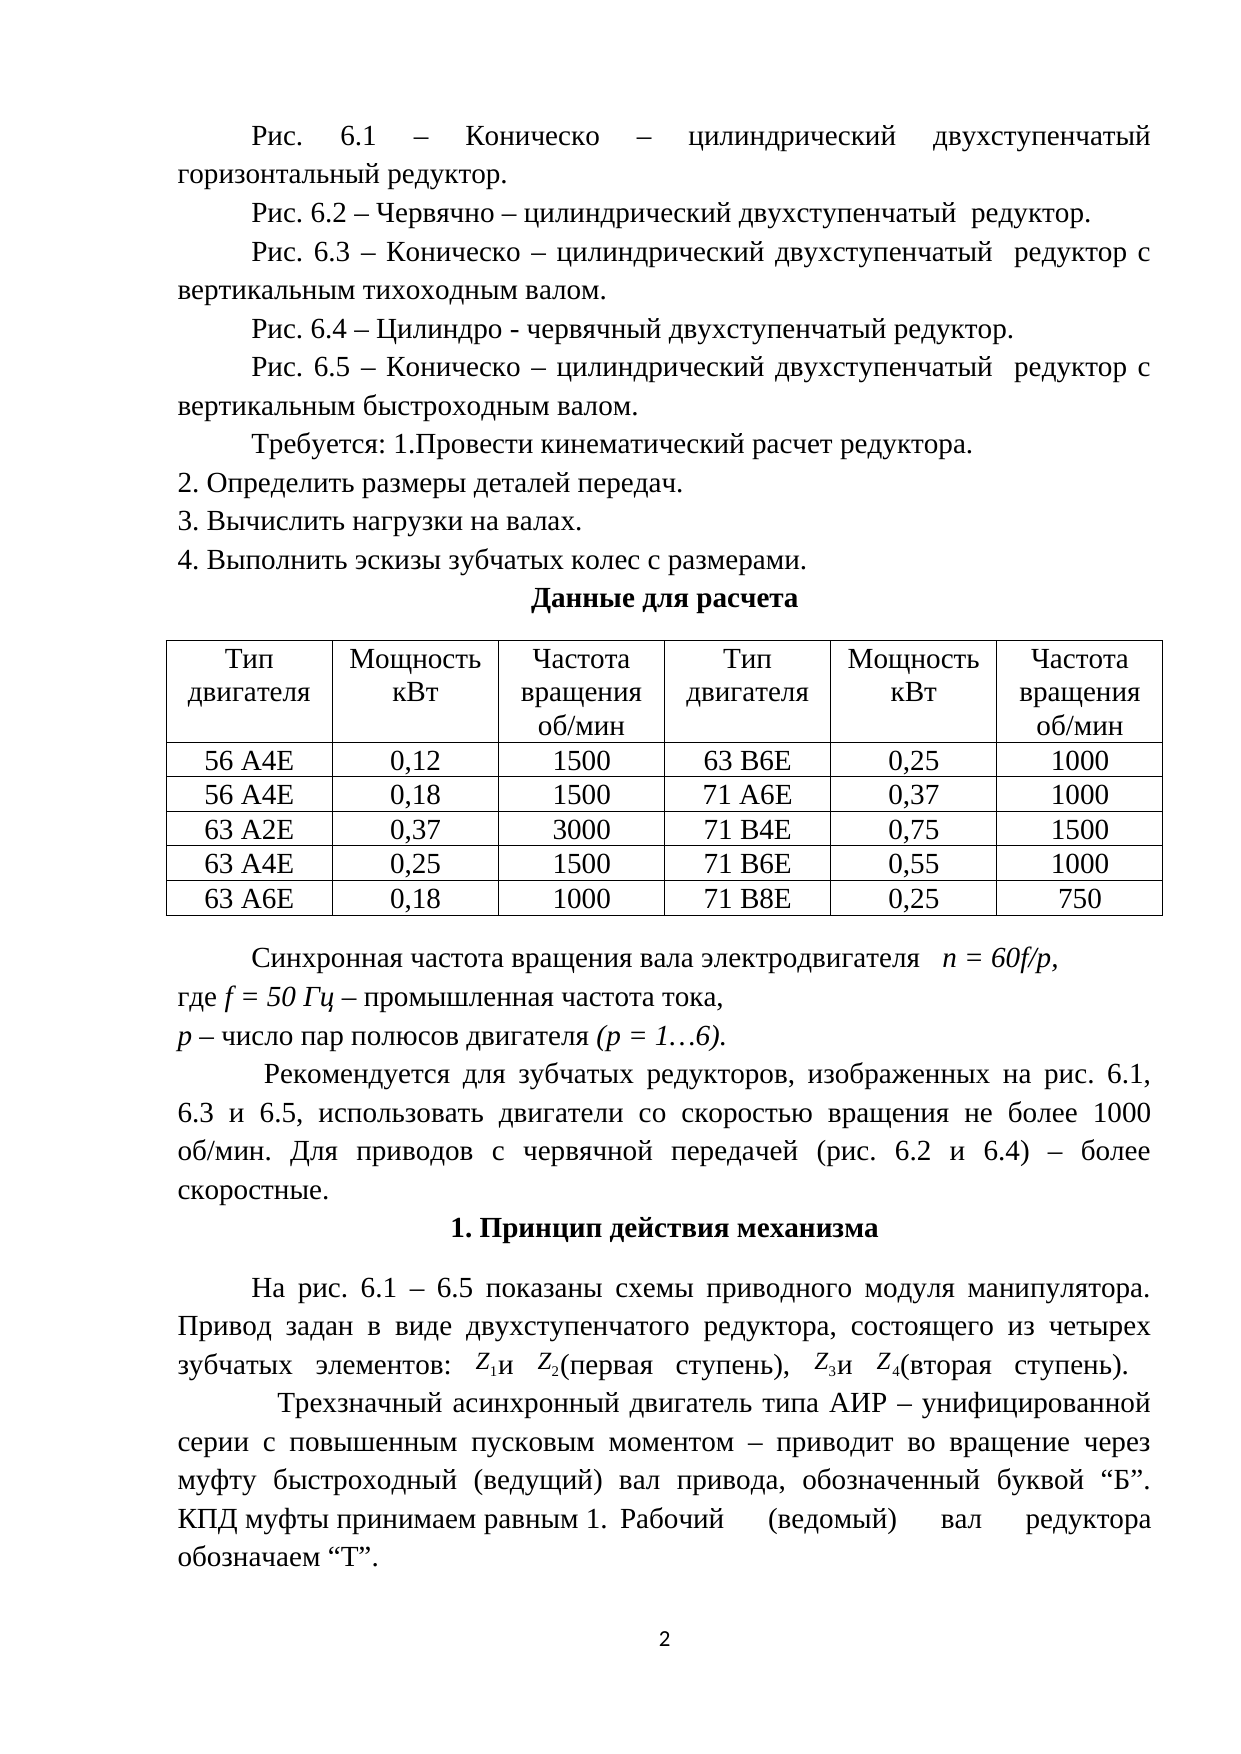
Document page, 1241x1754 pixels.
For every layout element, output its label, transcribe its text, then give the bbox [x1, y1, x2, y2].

text где f = 50 Гц – промышленная частота тока, [177, 979, 1152, 1013]
table_cell 1500 [499, 743, 664, 776]
table_cell 0,75 [831, 812, 996, 845]
table_cell 750 [997, 881, 1162, 914]
table_cell 1000 [997, 777, 1162, 811]
text 4. Выполнить эскизы зубчатых колес с размерами. [177, 542, 1152, 576]
table_cell 71 А6Е [665, 777, 830, 811]
text Требуется: 1.Провести кинематический расчет редуктора. [177, 426, 1152, 460]
table_cell 63 А6Е [167, 881, 332, 914]
text p – число пар полюсов двигателя (p = 1…6). [177, 1018, 1152, 1051]
text 2. Определить размеры деталей передач. [177, 465, 1152, 498]
table_cell 63 А2Е [167, 812, 332, 845]
table_header Тип двигателя [167, 641, 332, 742]
table_header Мощность кВт [333, 641, 498, 742]
text Рис. 6.5 – Коническо – цилиндрический двухступенчатый редуктор с вертикальным быстроходным валом. [177, 349, 1152, 421]
table_cell 0,37 [333, 812, 498, 845]
text Рис. 6.3 – Коническо – цилиндрический двухступенчатый редуктор с вертикальным тихоходным валом. [177, 234, 1152, 306]
table_cell 0,55 [831, 846, 996, 880]
text Синхронная частота вращения вала электродвигателя n = 60f/p, [177, 941, 1152, 974]
table_cell 0,25 [831, 881, 996, 914]
text Рис. 6.4 – Цилиндро - червячный двухступенчатый редуктор. [177, 311, 1152, 344]
table_cell 1500 [499, 846, 664, 880]
table_cell 1000 [997, 846, 1162, 880]
table_header Мощность кВт [831, 641, 996, 742]
text Рис. 6.1 – Коническо – цилиндрический двухступенчатый горизонтальный редуктор. [177, 118, 1152, 190]
table_cell 0,12 [333, 743, 498, 776]
table_cell 71 В8Е [665, 881, 830, 914]
table_cell 71 В6Е [665, 846, 830, 880]
table_cell 0,25 [831, 743, 996, 776]
table_cell 71 В4Е [665, 812, 830, 845]
table_cell 1500 [997, 812, 1162, 845]
table_header Частота вращения об/мин [499, 641, 664, 742]
table_cell 63 А4Е [167, 846, 332, 880]
table_cell 0,18 [333, 881, 498, 914]
text Данные для расчета [177, 581, 1152, 614]
text Рекомендуется для зубчатых редукторов, изображенных на рис. 6.1, 6.3 и 6.5, использовать двигатели со скоростью вращения не более 1000 об/мин. Для приводов с червячной передачей (рис. 6.2 и 6.4) – более скоростные. [177, 1056, 1152, 1205]
table_cell 63 В6Е [665, 743, 830, 776]
table_cell 56 А4Е [167, 743, 332, 776]
table_cell 0,37 [831, 777, 996, 811]
table_cell 1500 [499, 777, 664, 811]
table_header Тип двигателя [665, 641, 830, 742]
table_cell 1000 [997, 743, 1162, 776]
table_cell 1000 [499, 881, 664, 914]
table_cell 0,18 [333, 777, 498, 811]
table_cell 0,25 [333, 846, 498, 880]
text 1. Принцип действия механизма [177, 1210, 1152, 1244]
text 3. Вычислить нагрузки на валах. [177, 503, 1152, 537]
table_cell 56 А4Е [167, 777, 332, 811]
table_header Частота вращения об/мин [997, 641, 1162, 742]
text Рис. 6.2 – Червячно – цилиндрический двухступенчатый редуктор. [177, 195, 1152, 229]
table_cell 3000 [499, 812, 664, 845]
text На рис. 6.1 – 6.5 показаны схемы приводного модуля манипулятора. Привод задан в виде двухступенчатого редуктора, состоящего из четырех зубчатых элементов: и (первая ступень), и (вторая ступень). Трехзначный асинхронный двигатель типа АИР – унифицированной серии с повышенным пусковым моментом – приводит во вращение через муфту быстроходный (ведущий) вал привода, обозначенный буквой “Б”. КПД муфты принимаем равным 1. Рабочий (ведомый) вал редуктора обозначаем “Т”. [177, 1270, 1152, 1573]
